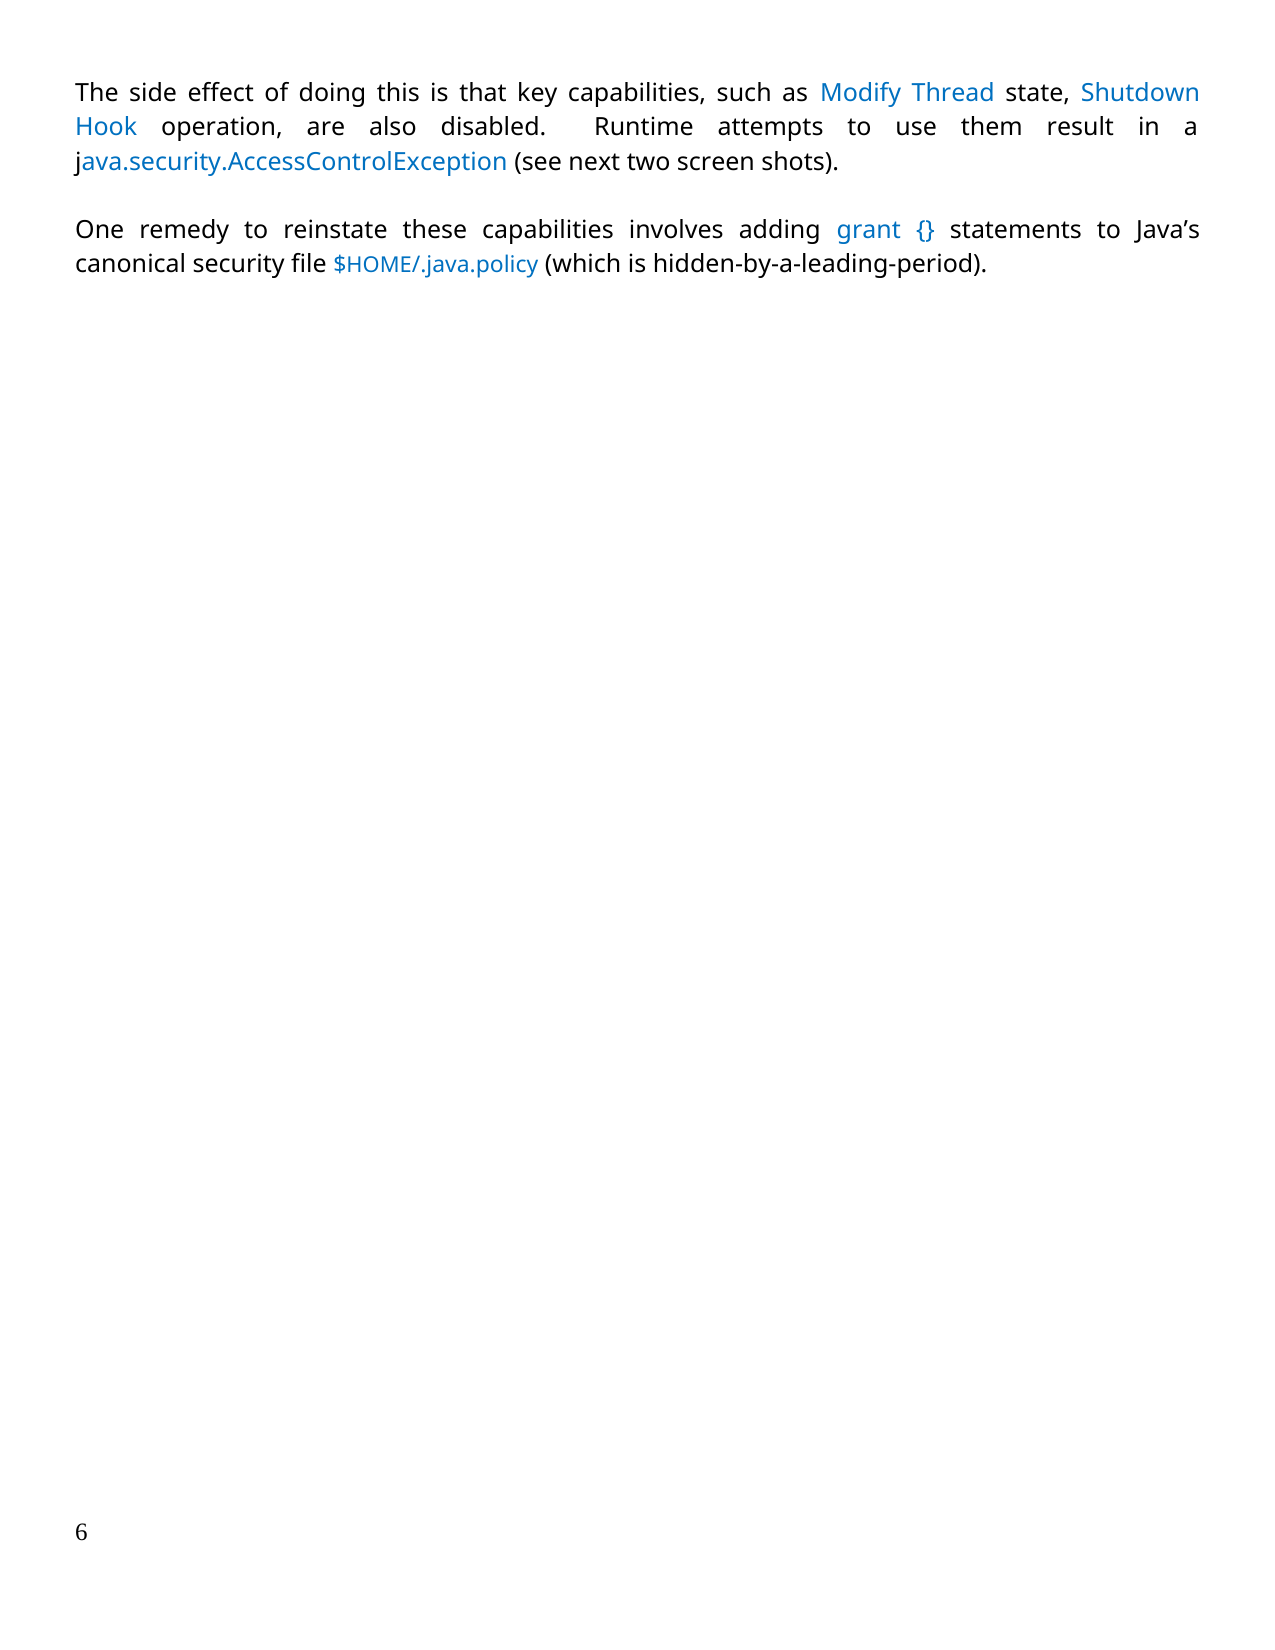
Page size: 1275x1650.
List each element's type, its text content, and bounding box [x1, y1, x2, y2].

text One remedy to reinstate these capabilities involves adding grant {} statements to Java’s canonical security file $HOME/.java.policy (which is hidden-by-a-leading-period). [75, 211, 1200, 279]
text The side effect of doing this is that key capabilities, such as Modify Thread state, Shutdown Hook operation, are also disabled. Runtime attempts to use them result in a java.security.AccessControlException (see next two screen shots). [75, 75, 1200, 177]
